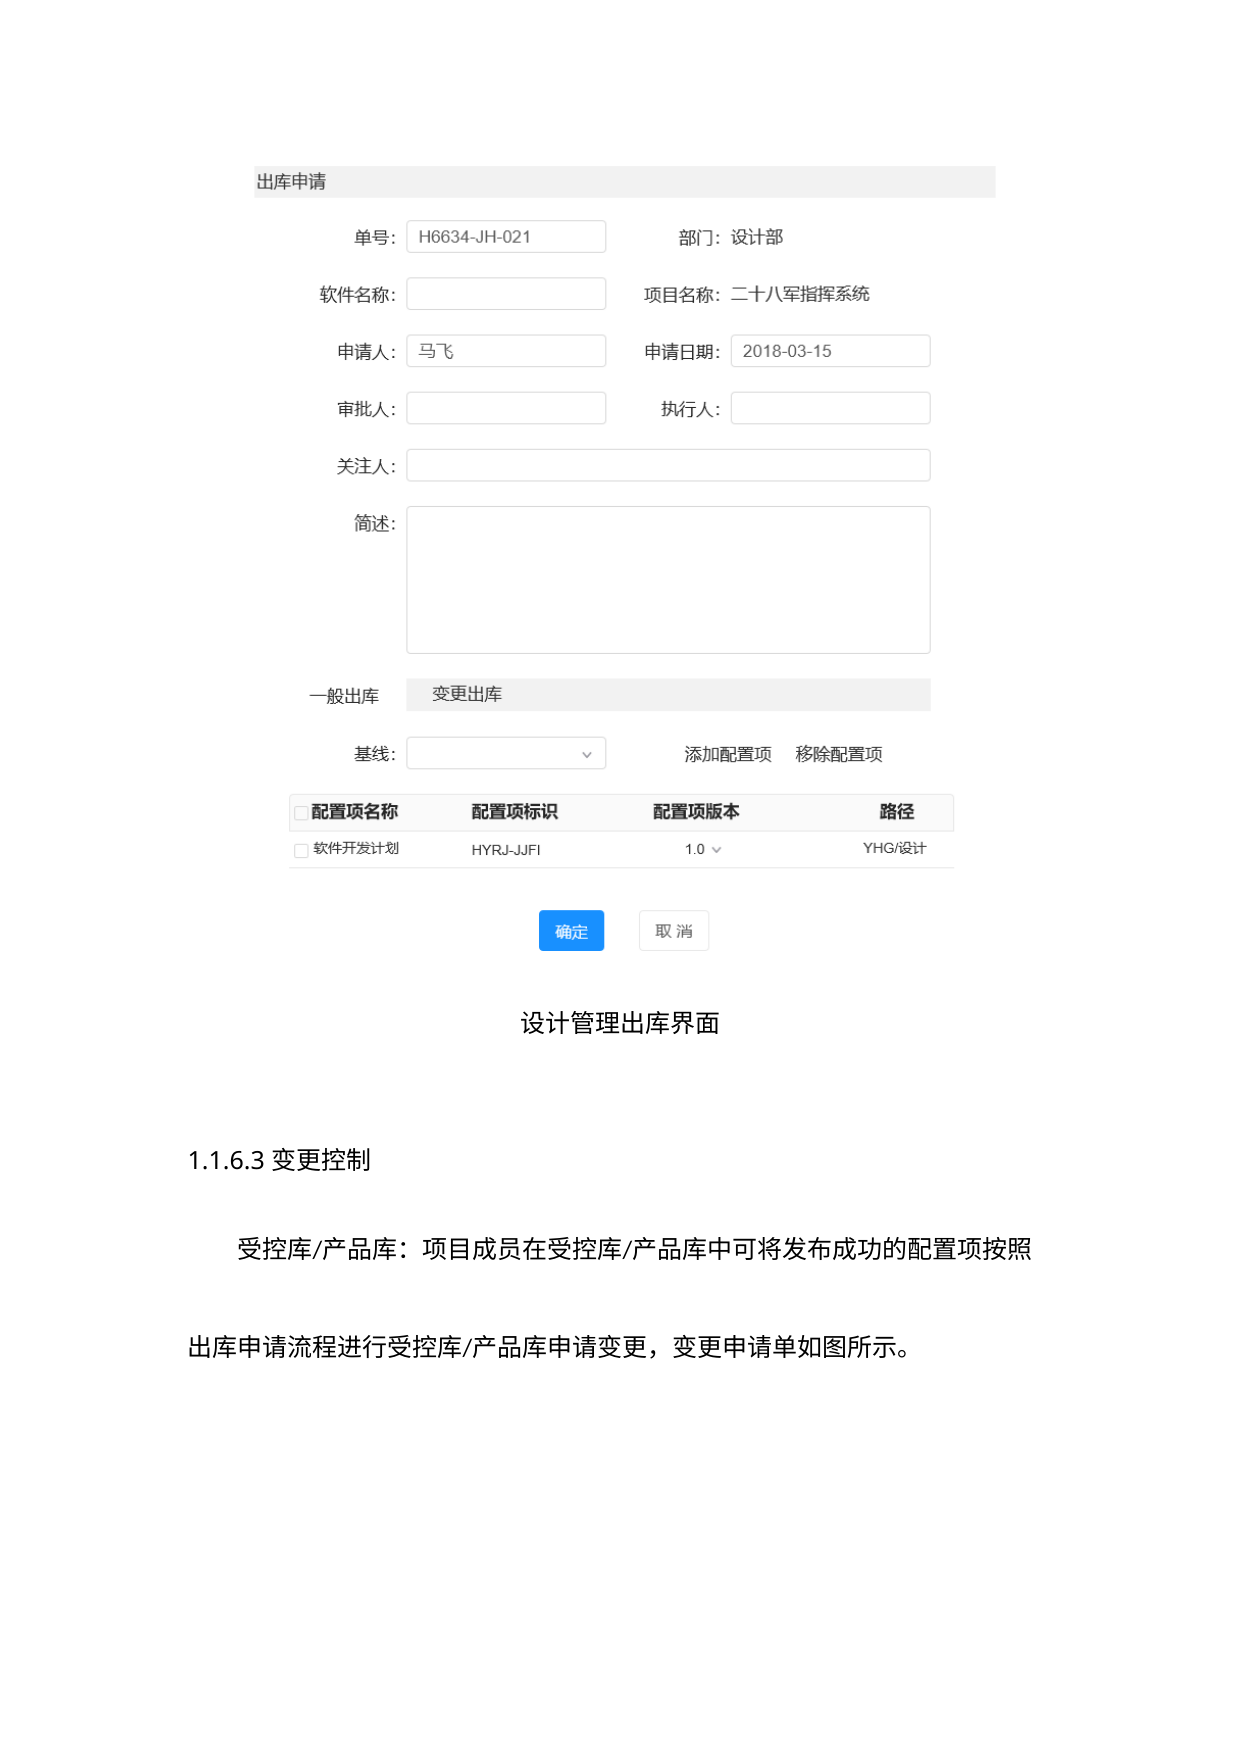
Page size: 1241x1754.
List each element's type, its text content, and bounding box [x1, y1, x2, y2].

text 设计管理出库界面 [187, 989, 1053, 1054]
picture [244, 162, 996, 951]
text 受控库/产品库：项目成员在受控库/产品库中可将发布成功的配置项按照出库申请流程进行受控库/产品库申请变更，变更申请单如图所示。 [187, 1215, 1053, 1378]
subtitle 变更控制 [187, 1126, 1053, 1191]
